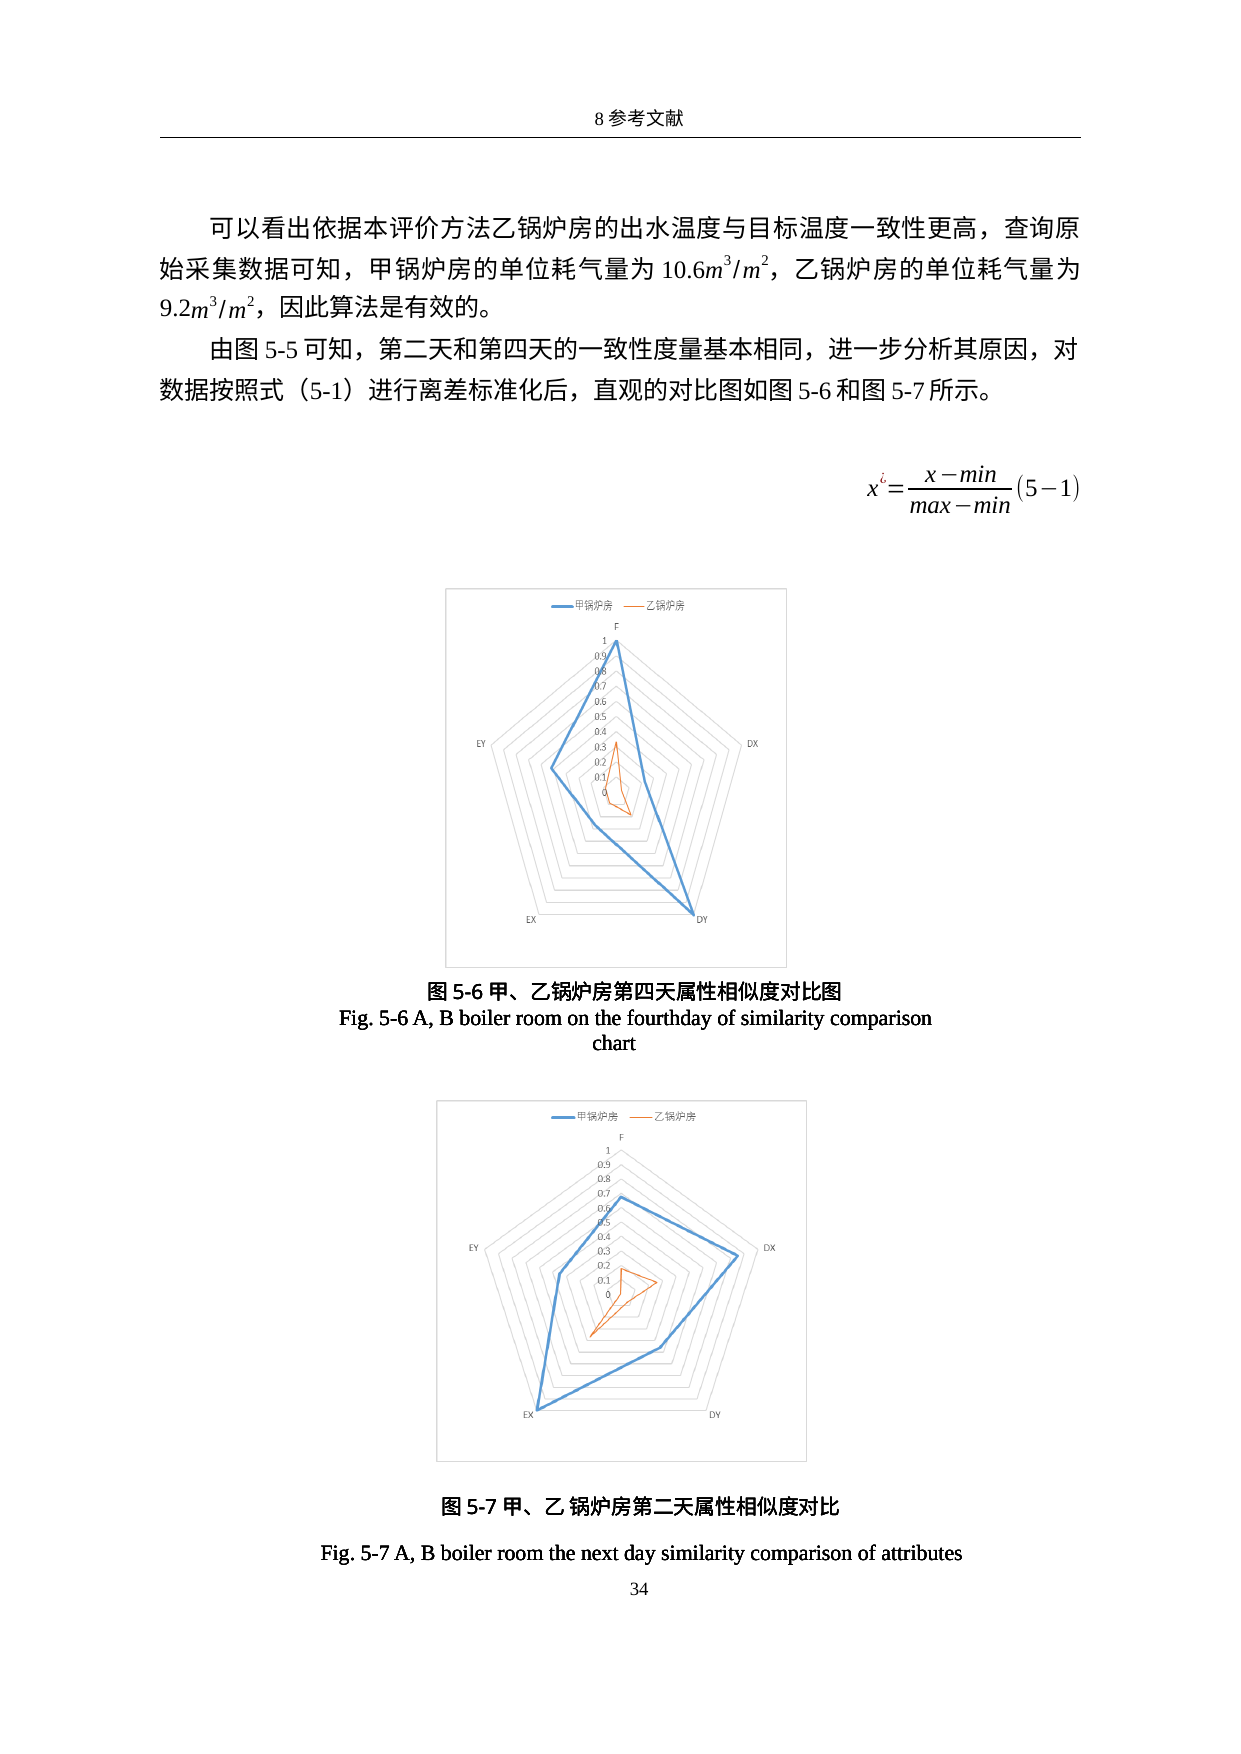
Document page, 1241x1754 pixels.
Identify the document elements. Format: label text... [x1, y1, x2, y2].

text 可以看出依据本评价方法乙锅炉房的出水温度与目标温度一致性更高，查询原始采集数据可知，甲锅炉房的单位耗气量为10.6，乙锅炉房的单位耗气量为9.2，因此算法是有效的。 [159, 207, 1081, 328]
text 由图5-5可知，第二天和第四天的一致性度量基本相同，进一步分析其原因，对数据按照式（5-1）进行离差标准化后，直观的对比图如图5-6和图5-7所示。 [159, 328, 1081, 409]
picture [436, 1100, 807, 1462]
picture [445, 588, 787, 968]
